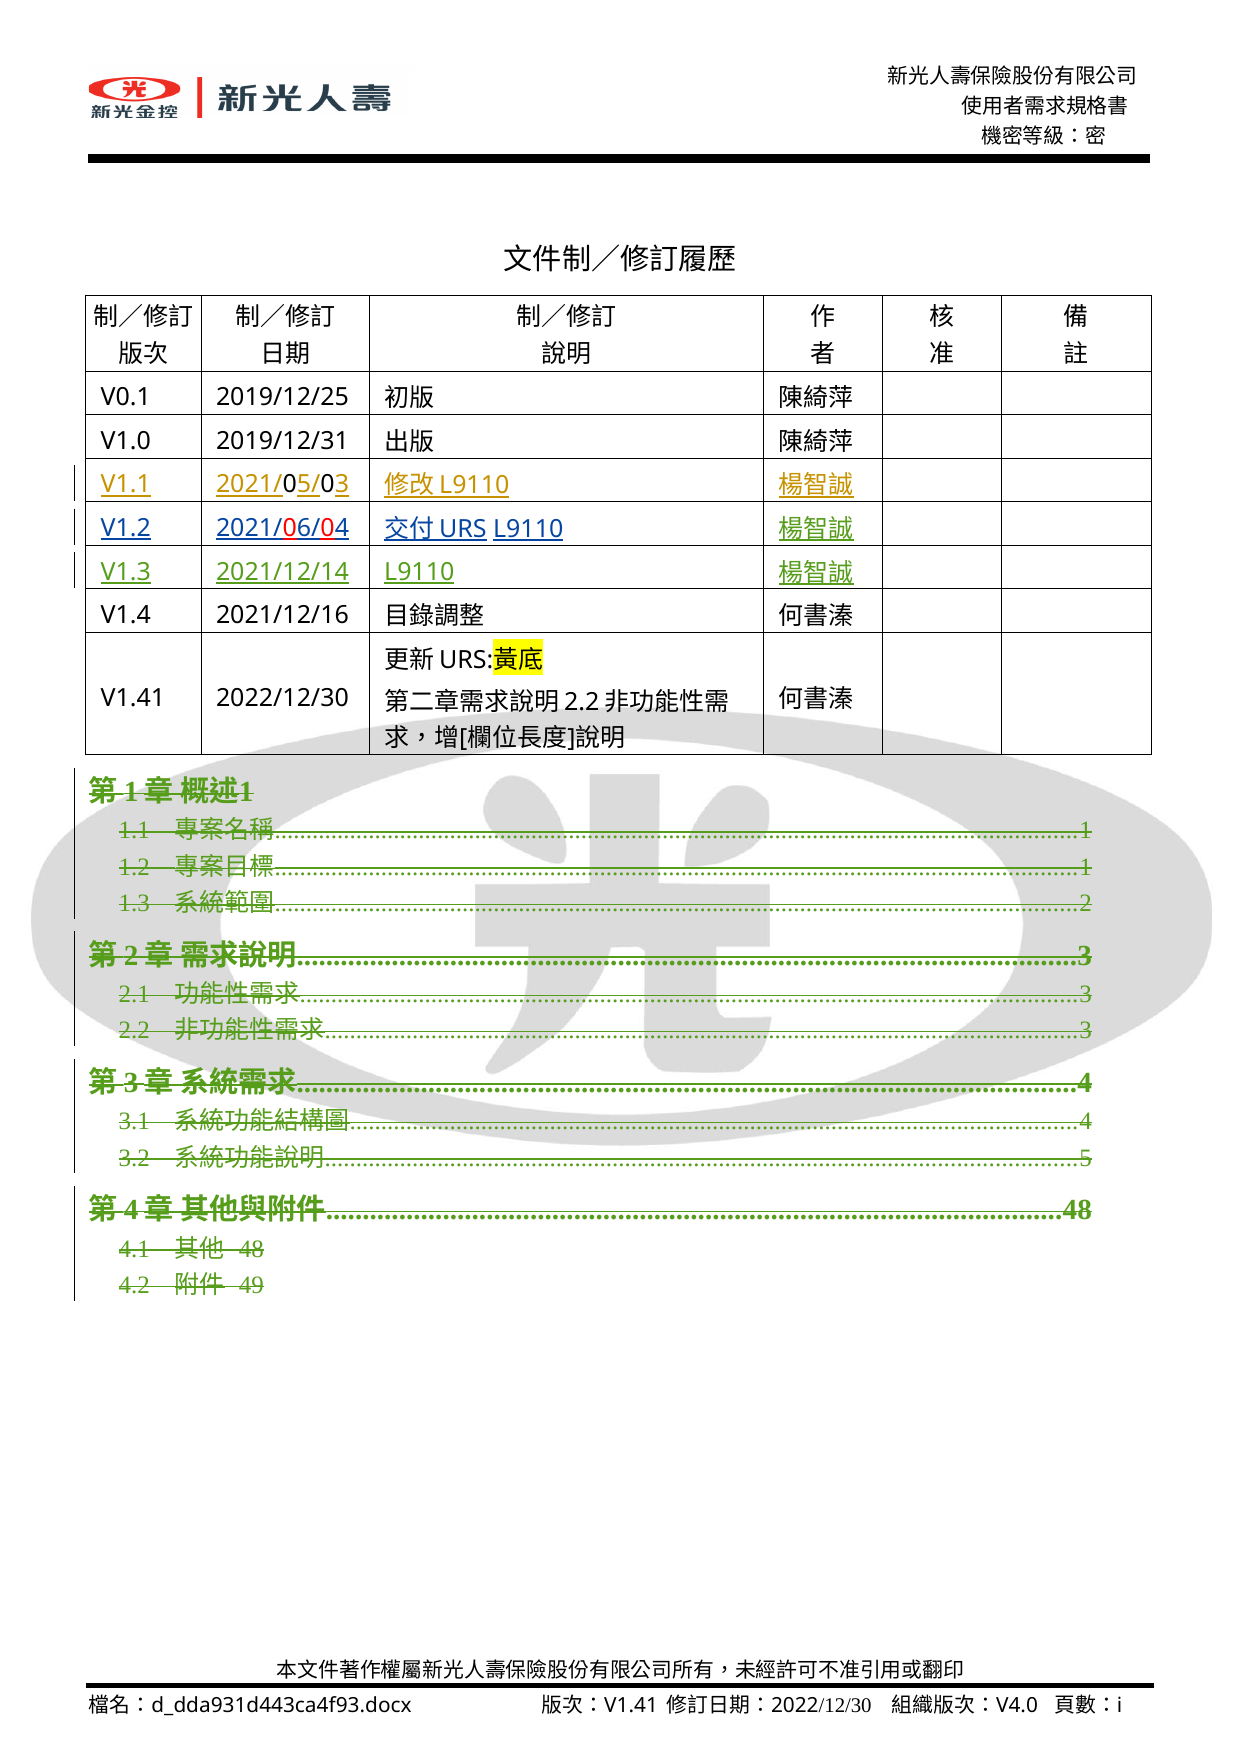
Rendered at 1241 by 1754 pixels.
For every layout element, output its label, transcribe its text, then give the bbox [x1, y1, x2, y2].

table_cell 何書溱 [764, 589, 882, 632]
table_cell 2021/12/16 [202, 589, 369, 632]
table_cell [1002, 633, 1151, 754]
table_cell 何書溱 [764, 633, 882, 754]
table_cell [86, 546, 201, 588]
picture [88, 61, 414, 118]
table_header 制／修訂 日期 [202, 296, 369, 371]
table_cell V1.0 [86, 415, 201, 458]
table_cell 2022/12/30 [202, 633, 369, 754]
table_cell 2019/12/25 [202, 372, 369, 414]
table_cell [1002, 459, 1151, 501]
table_cell 出版 [370, 415, 763, 458]
table_cell V1.4 [86, 589, 201, 632]
table_cell [764, 459, 882, 501]
table_cell 初版 [370, 372, 763, 414]
table_cell [883, 589, 1001, 632]
table_cell [1002, 415, 1151, 458]
table_cell 目錄調整 [370, 589, 763, 632]
table_header 備 註 [1002, 296, 1151, 371]
table_cell 2019/12/31 [202, 415, 369, 458]
table_header 制／修訂 版次 [86, 296, 201, 371]
table_cell V0.1 [86, 372, 201, 414]
table_cell [202, 546, 369, 588]
picture [25, 699, 1215, 1152]
table_cell [764, 546, 882, 588]
table_header 核 准 [883, 296, 1001, 371]
table_cell [1002, 589, 1151, 632]
table_cell [883, 633, 1001, 754]
table_cell [370, 459, 763, 501]
table_cell [86, 502, 201, 545]
text 文件制／修訂履歷 [89, 219, 1152, 294]
table_cell 陳綺萍 [764, 415, 882, 458]
table_cell [1002, 546, 1151, 588]
table_cell [1002, 502, 1151, 545]
table_cell [883, 502, 1001, 545]
table_cell V1.41 [86, 633, 201, 754]
table_cell 陳綺萍 [764, 372, 882, 414]
table_cell 00 [202, 459, 369, 501]
table_cell [370, 546, 763, 588]
table_cell 更新URS:黃底 第二章需求說明2.2非功能性需求，增[欄位長度]說明 [370, 633, 763, 754]
table_header 作 者 [764, 296, 882, 371]
table_cell [764, 502, 882, 545]
table_cell [883, 546, 1001, 588]
table_cell [883, 459, 1001, 501]
table_cell [86, 459, 201, 501]
table_cell [370, 502, 763, 545]
table_cell 00 [202, 502, 369, 545]
table_cell [883, 372, 1001, 414]
table_header 制／修訂 說明 [370, 296, 763, 371]
table_cell [1002, 372, 1151, 414]
table_cell [883, 415, 1001, 458]
